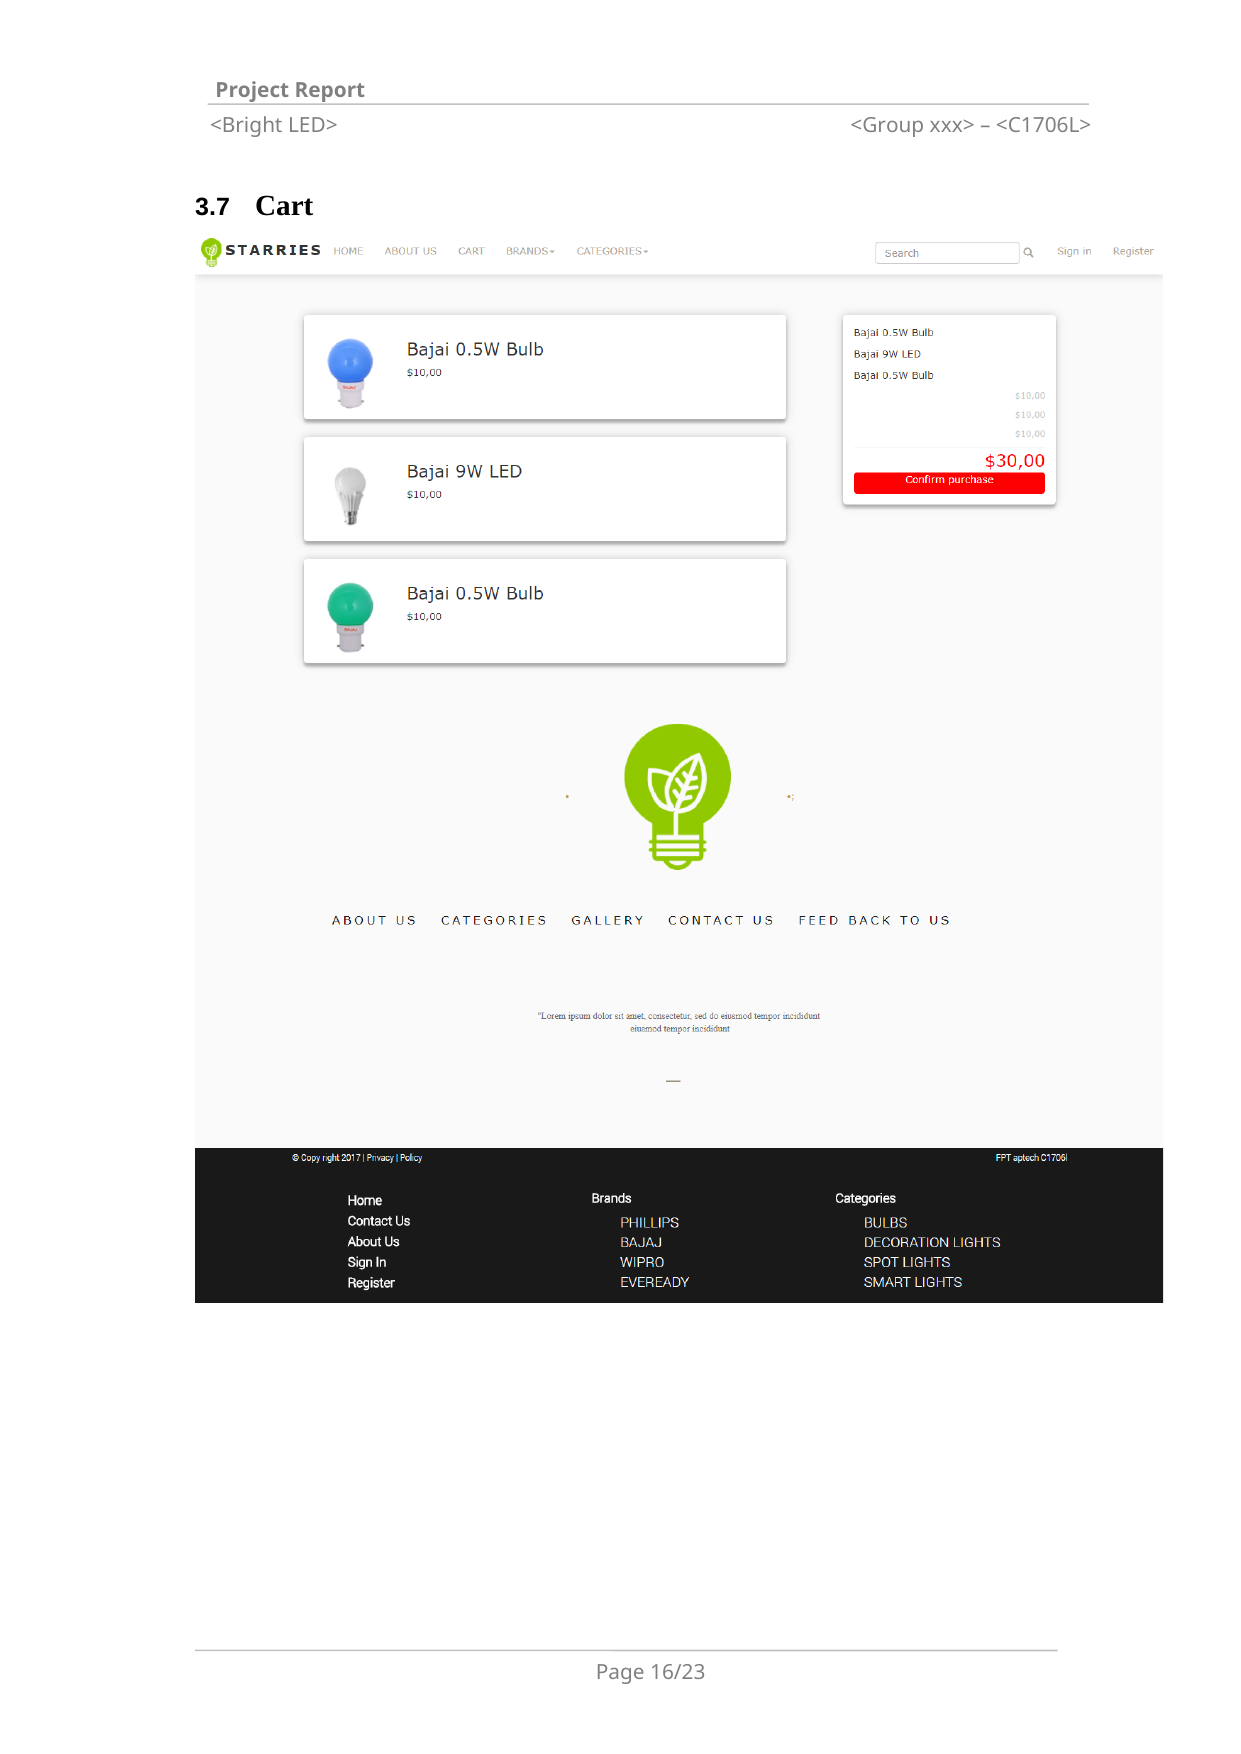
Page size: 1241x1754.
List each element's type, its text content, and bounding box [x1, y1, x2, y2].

picture [195, 233, 1164, 1303]
subtitle Cart [195, 188, 1106, 221]
